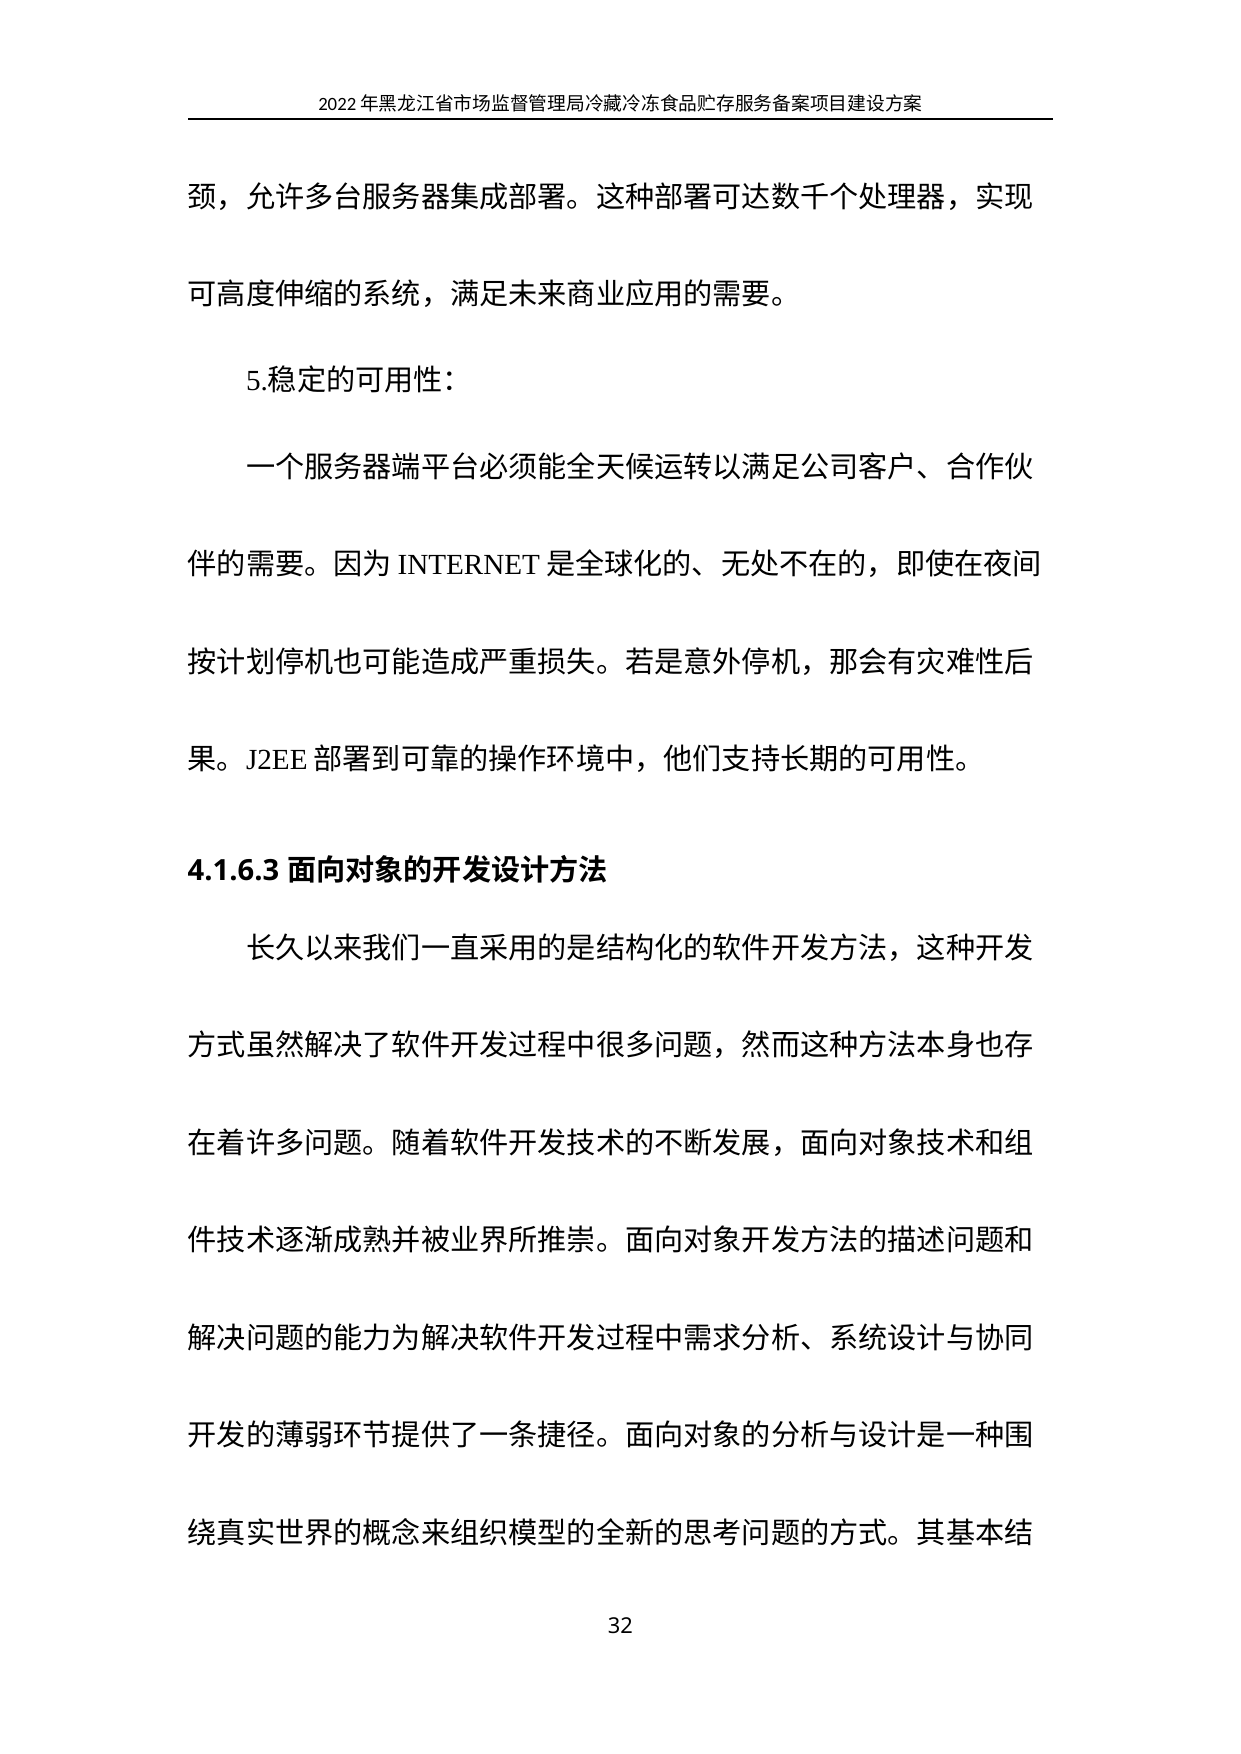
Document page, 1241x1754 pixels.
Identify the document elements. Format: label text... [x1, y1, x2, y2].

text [187, 913, 1053, 1563]
text 5.稳定的可用性： [187, 346, 1053, 411]
subtitle 面向对象的开发设计方法 [187, 835, 1053, 900]
text 一个服务器端平台必须能全天候运转以满足公司客户、合作伙伴的需要。因为INTERNET是全球化的、无处不在的，即使在夜间按计划停机也可能造成严重损失。若是意外停机，那会有灾难性后果。J2EE部署到可靠的操作环境中，他们支持长期的可用性。 [187, 432, 1053, 789]
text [187, 162, 1053, 324]
